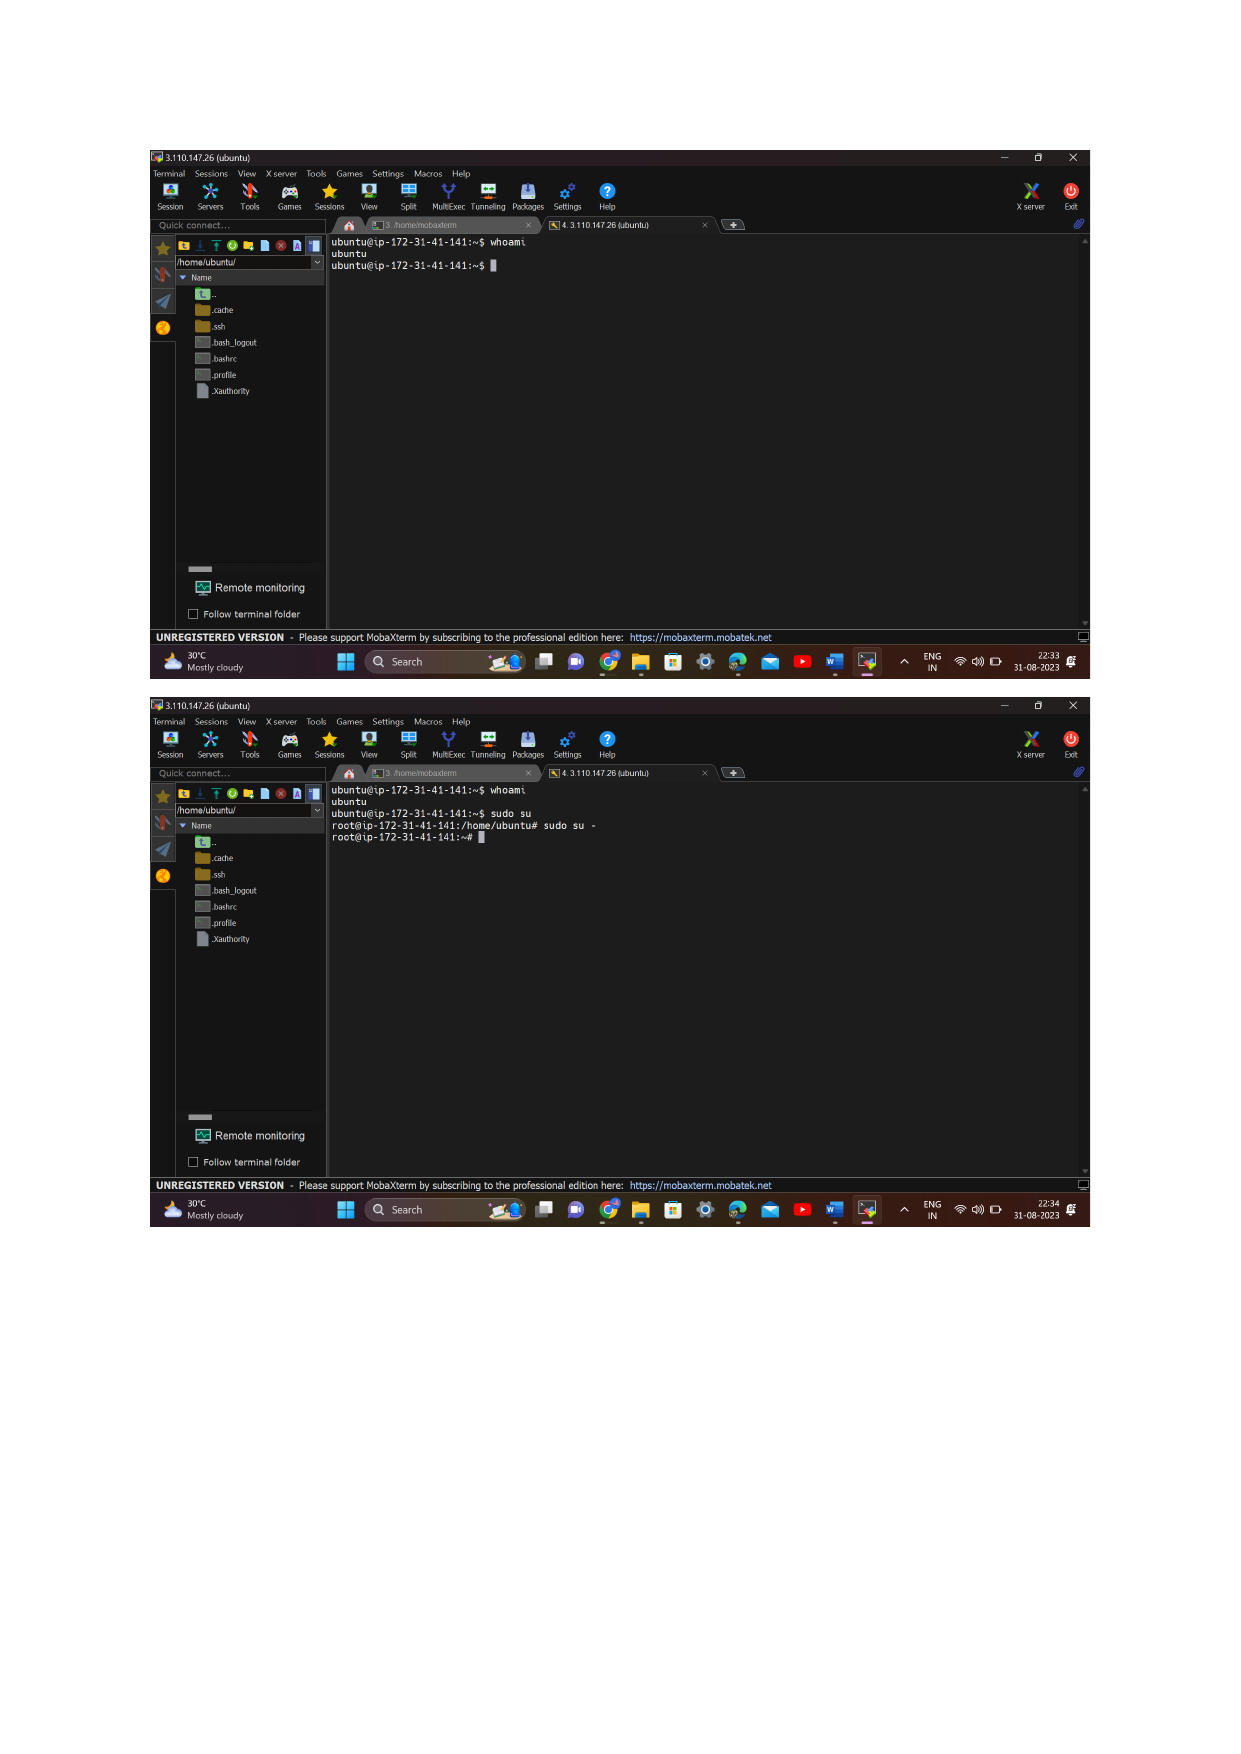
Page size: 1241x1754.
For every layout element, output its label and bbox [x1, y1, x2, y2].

picture [150, 697, 1091, 1227]
picture [150, 150, 1091, 679]
